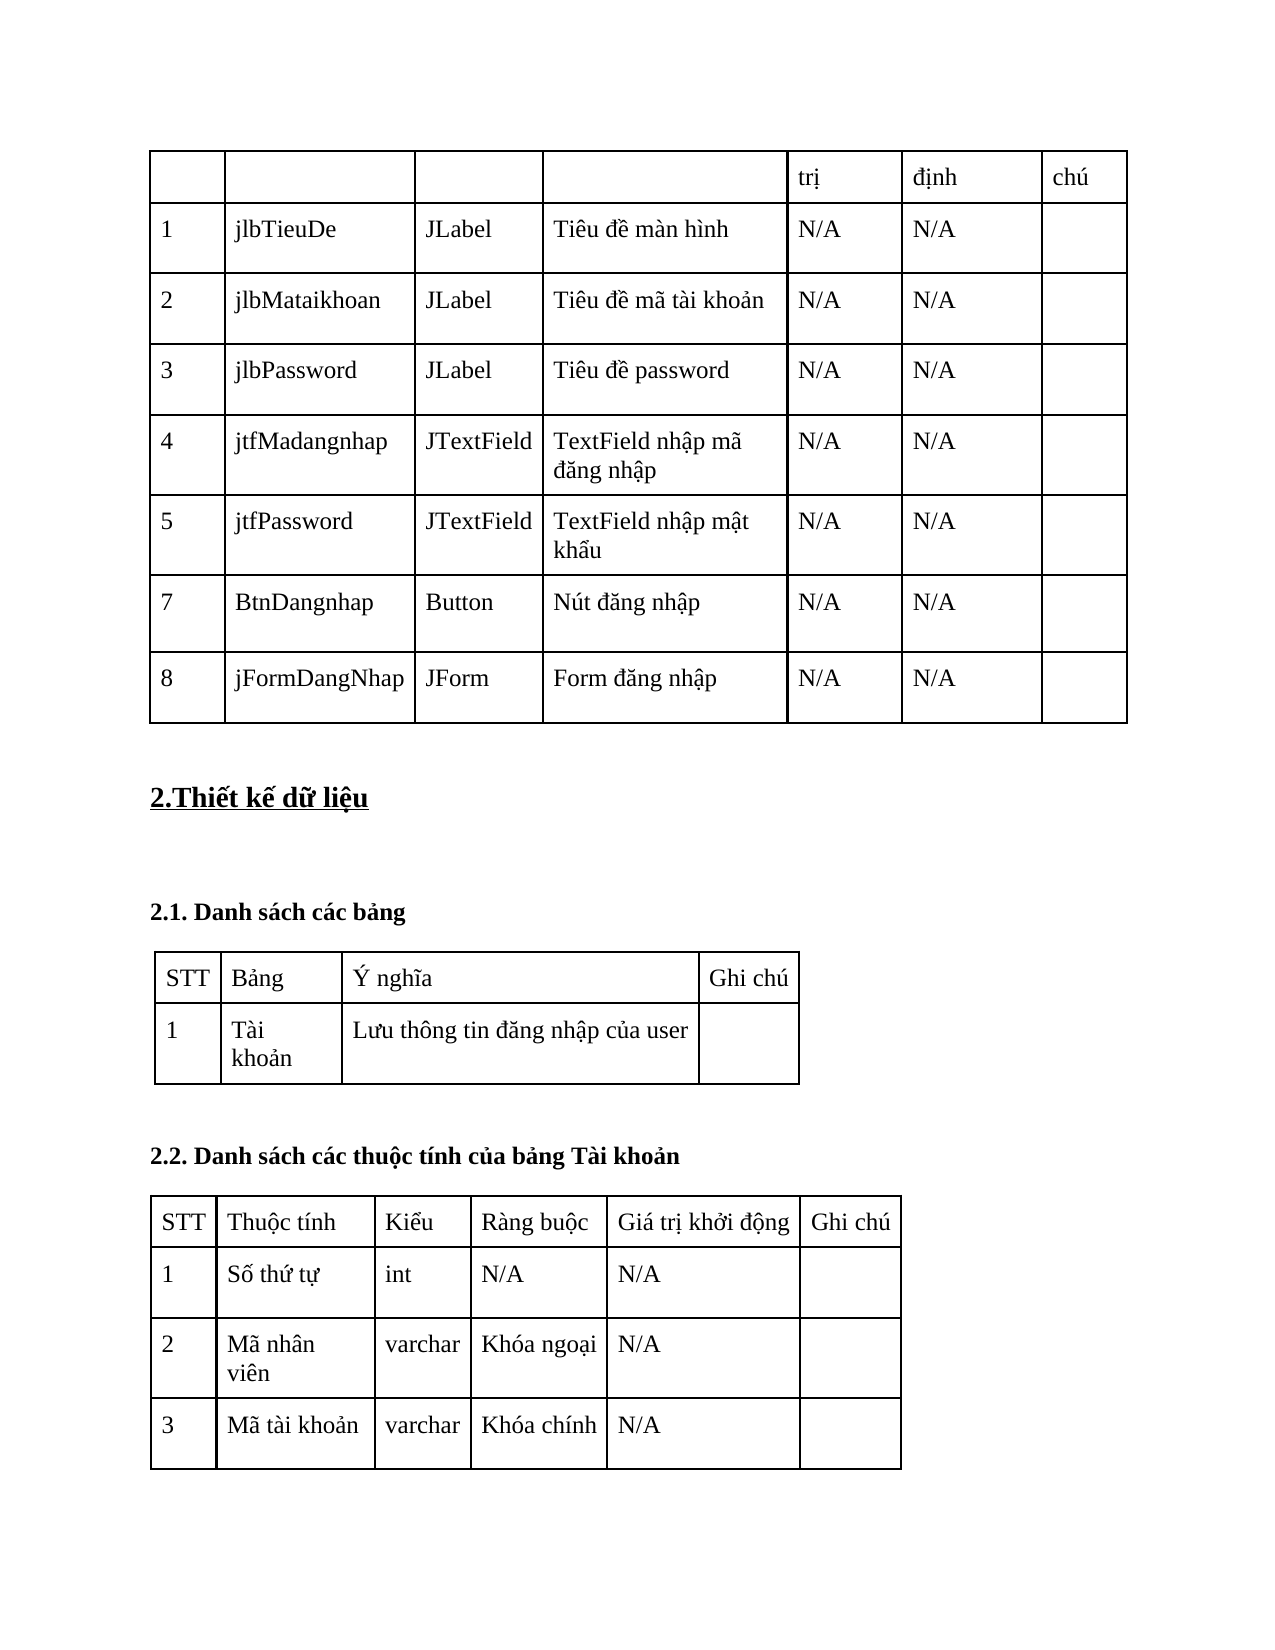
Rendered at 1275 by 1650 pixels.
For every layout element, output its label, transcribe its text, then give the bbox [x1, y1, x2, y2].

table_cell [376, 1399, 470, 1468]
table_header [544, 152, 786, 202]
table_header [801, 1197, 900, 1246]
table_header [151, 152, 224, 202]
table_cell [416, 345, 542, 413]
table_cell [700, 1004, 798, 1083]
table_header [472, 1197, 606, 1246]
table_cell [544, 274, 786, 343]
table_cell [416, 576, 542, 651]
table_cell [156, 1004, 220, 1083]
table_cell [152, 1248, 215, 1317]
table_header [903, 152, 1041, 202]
text 2.1. Danh sách các bảng [150, 897, 1125, 926]
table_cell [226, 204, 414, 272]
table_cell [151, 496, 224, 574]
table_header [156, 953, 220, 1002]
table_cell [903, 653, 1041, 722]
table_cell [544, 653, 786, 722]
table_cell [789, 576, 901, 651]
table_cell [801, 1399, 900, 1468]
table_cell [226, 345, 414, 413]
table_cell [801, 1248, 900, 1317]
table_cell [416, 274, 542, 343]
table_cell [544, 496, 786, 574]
text 2.Thiết kế dữ liệu [150, 780, 1125, 813]
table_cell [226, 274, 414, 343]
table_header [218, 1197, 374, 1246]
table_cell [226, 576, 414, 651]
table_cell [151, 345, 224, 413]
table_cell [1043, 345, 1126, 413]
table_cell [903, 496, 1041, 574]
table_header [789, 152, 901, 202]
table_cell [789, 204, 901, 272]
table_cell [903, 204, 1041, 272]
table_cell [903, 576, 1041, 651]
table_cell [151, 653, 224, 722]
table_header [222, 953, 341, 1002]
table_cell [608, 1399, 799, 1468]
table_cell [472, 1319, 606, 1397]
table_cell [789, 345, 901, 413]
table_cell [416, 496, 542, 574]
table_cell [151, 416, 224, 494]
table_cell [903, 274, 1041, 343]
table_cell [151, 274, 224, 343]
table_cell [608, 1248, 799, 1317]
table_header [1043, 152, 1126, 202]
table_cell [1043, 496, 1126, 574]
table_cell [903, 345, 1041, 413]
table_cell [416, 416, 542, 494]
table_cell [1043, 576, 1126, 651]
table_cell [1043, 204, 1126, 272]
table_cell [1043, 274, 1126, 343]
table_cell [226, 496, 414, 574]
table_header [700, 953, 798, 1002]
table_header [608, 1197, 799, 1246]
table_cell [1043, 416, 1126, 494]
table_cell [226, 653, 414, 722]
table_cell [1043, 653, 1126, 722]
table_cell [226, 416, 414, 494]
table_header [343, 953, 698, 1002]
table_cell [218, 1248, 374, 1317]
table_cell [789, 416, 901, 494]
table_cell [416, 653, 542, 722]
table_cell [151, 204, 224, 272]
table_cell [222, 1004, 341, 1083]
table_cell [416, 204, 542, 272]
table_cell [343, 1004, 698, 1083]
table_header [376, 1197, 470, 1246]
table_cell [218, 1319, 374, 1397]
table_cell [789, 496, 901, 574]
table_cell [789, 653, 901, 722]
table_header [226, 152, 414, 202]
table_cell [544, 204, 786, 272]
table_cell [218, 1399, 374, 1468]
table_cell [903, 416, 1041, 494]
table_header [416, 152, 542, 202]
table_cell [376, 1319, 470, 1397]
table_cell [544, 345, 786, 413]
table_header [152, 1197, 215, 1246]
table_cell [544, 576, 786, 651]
text 2.2. Danh sách các thuộc tính của bảng Tài khoản [150, 1141, 1125, 1169]
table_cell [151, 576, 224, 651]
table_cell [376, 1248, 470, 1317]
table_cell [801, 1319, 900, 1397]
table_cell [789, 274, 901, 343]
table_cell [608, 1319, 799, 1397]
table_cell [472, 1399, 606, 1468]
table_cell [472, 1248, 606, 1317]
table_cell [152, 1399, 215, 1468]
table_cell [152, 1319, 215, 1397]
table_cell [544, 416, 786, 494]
